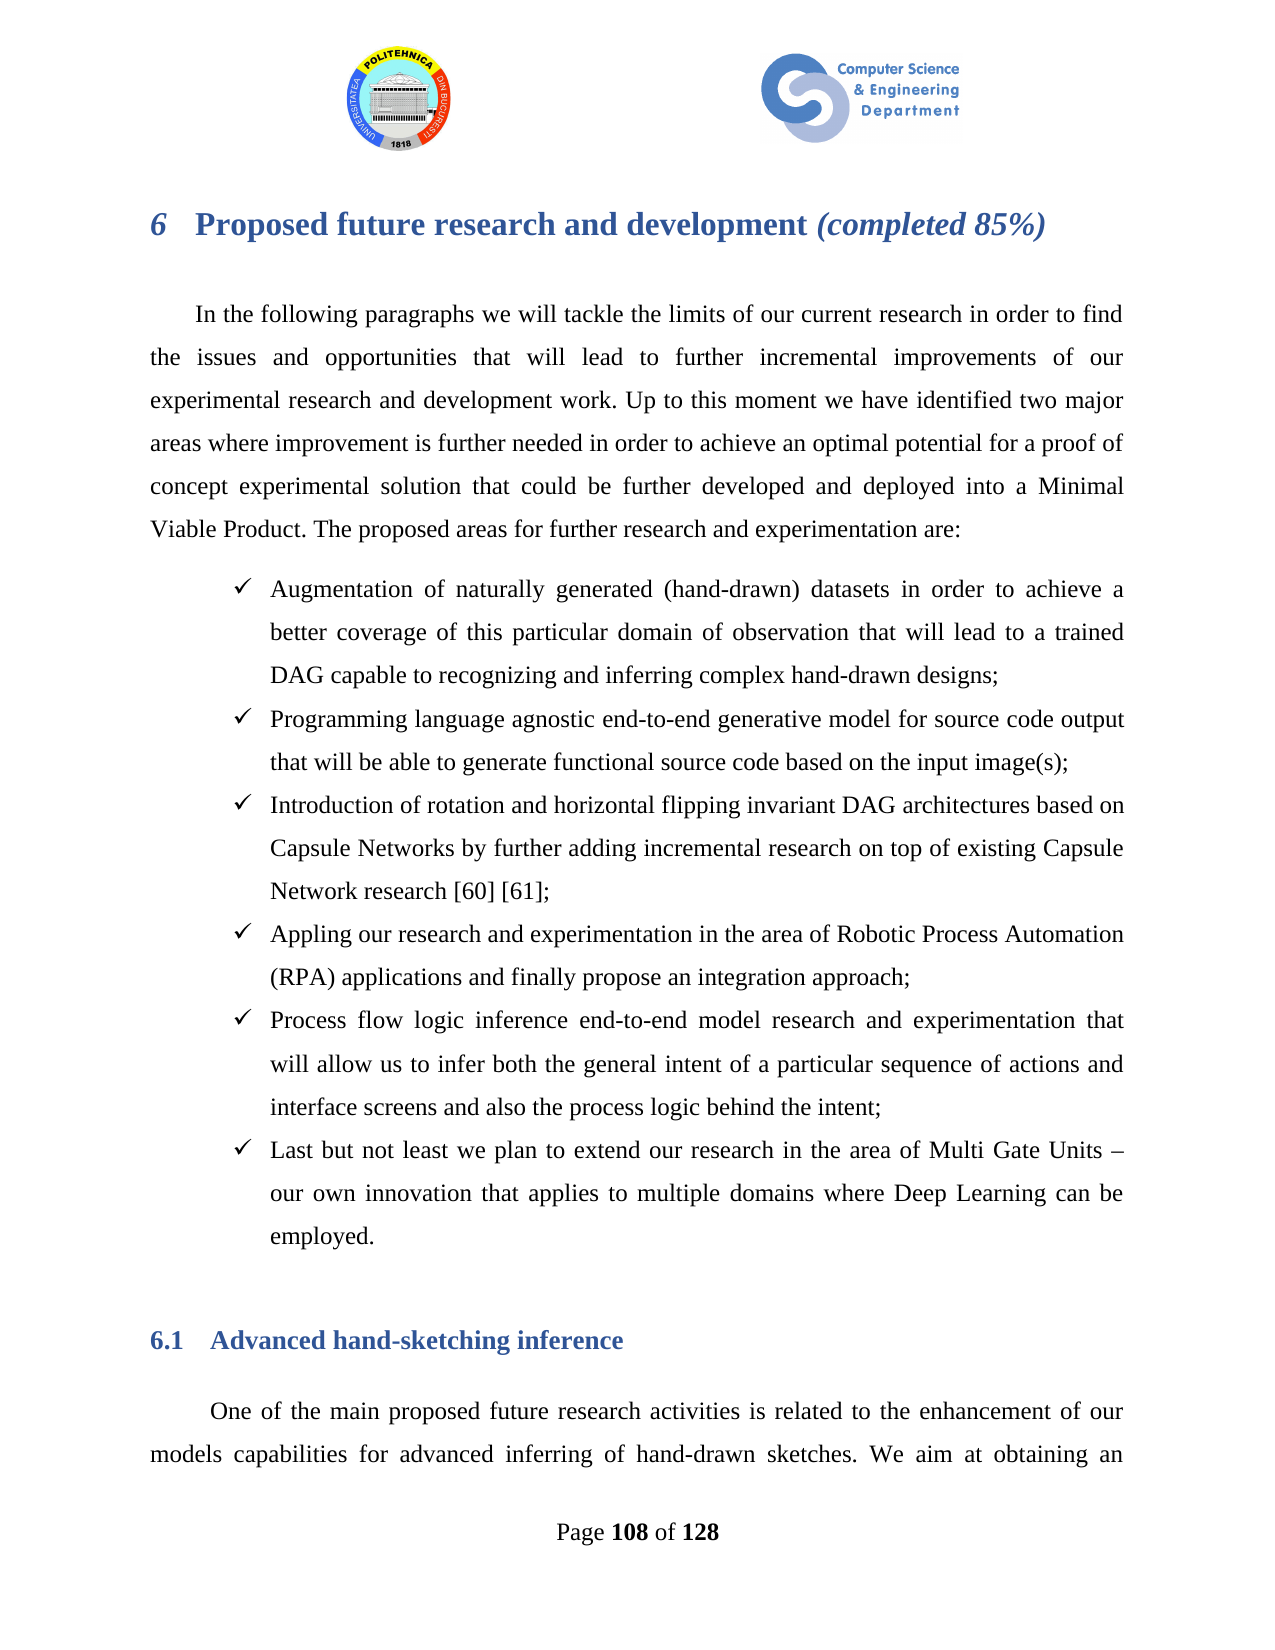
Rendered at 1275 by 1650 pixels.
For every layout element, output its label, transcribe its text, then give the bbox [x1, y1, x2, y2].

picture [760, 53, 963, 144]
subtitle Proposed future research and development (completed 85%) [150, 204, 1125, 242]
list Last but not least we plan to extend our research in the area of Multi Gate Units – our own innovation that applies to multiple domains where Deep Learning can be employed. [232, 1135, 1125, 1250]
picture [346, 46, 451, 151]
subtitle Advanced hand-sketching inference [150, 1324, 1125, 1355]
list Process flow logic inference end-to-end model research and experimentation that will allow us to infer both the general intent of a particular sequence of actions and interface screens and also the process logic behind the intent; [232, 1006, 1125, 1121]
text In the following paragraphs we will tackle the limits of our current research in order to find the issues and opportunities that will lead to further incremental improvements of our experimental research and development work. Up to this moment we have identified two major areas where improvement is further needed in order to achieve an optimal potential for a proof of concept experimental solution that could be further developed and deployed into a Minimal Viable Product. The proposed areas for further research and experimentation are: [150, 299, 1125, 543]
list Augmentation of naturally generated (hand-drawn) datasets in order to achieve a better coverage of this particular domain of observation that will lead to a trained DAG capable to recognizing and inferring complex hand-drawn designs; [232, 574, 1125, 689]
list Programming language agnostic end-to-end generative model for source code output that will be able to generate functional source code based on the input image(s); [232, 704, 1125, 776]
list Introduction of rotation and horizontal flipping invariant DAG architectures based on Capsule Networks by further adding incremental research on top of existing Capsule Network research ; [232, 790, 1125, 905]
list Appling our research and experimentation in the area of Robotic Process Automation (RPA) applications and finally propose an integration approach; [232, 919, 1125, 991]
